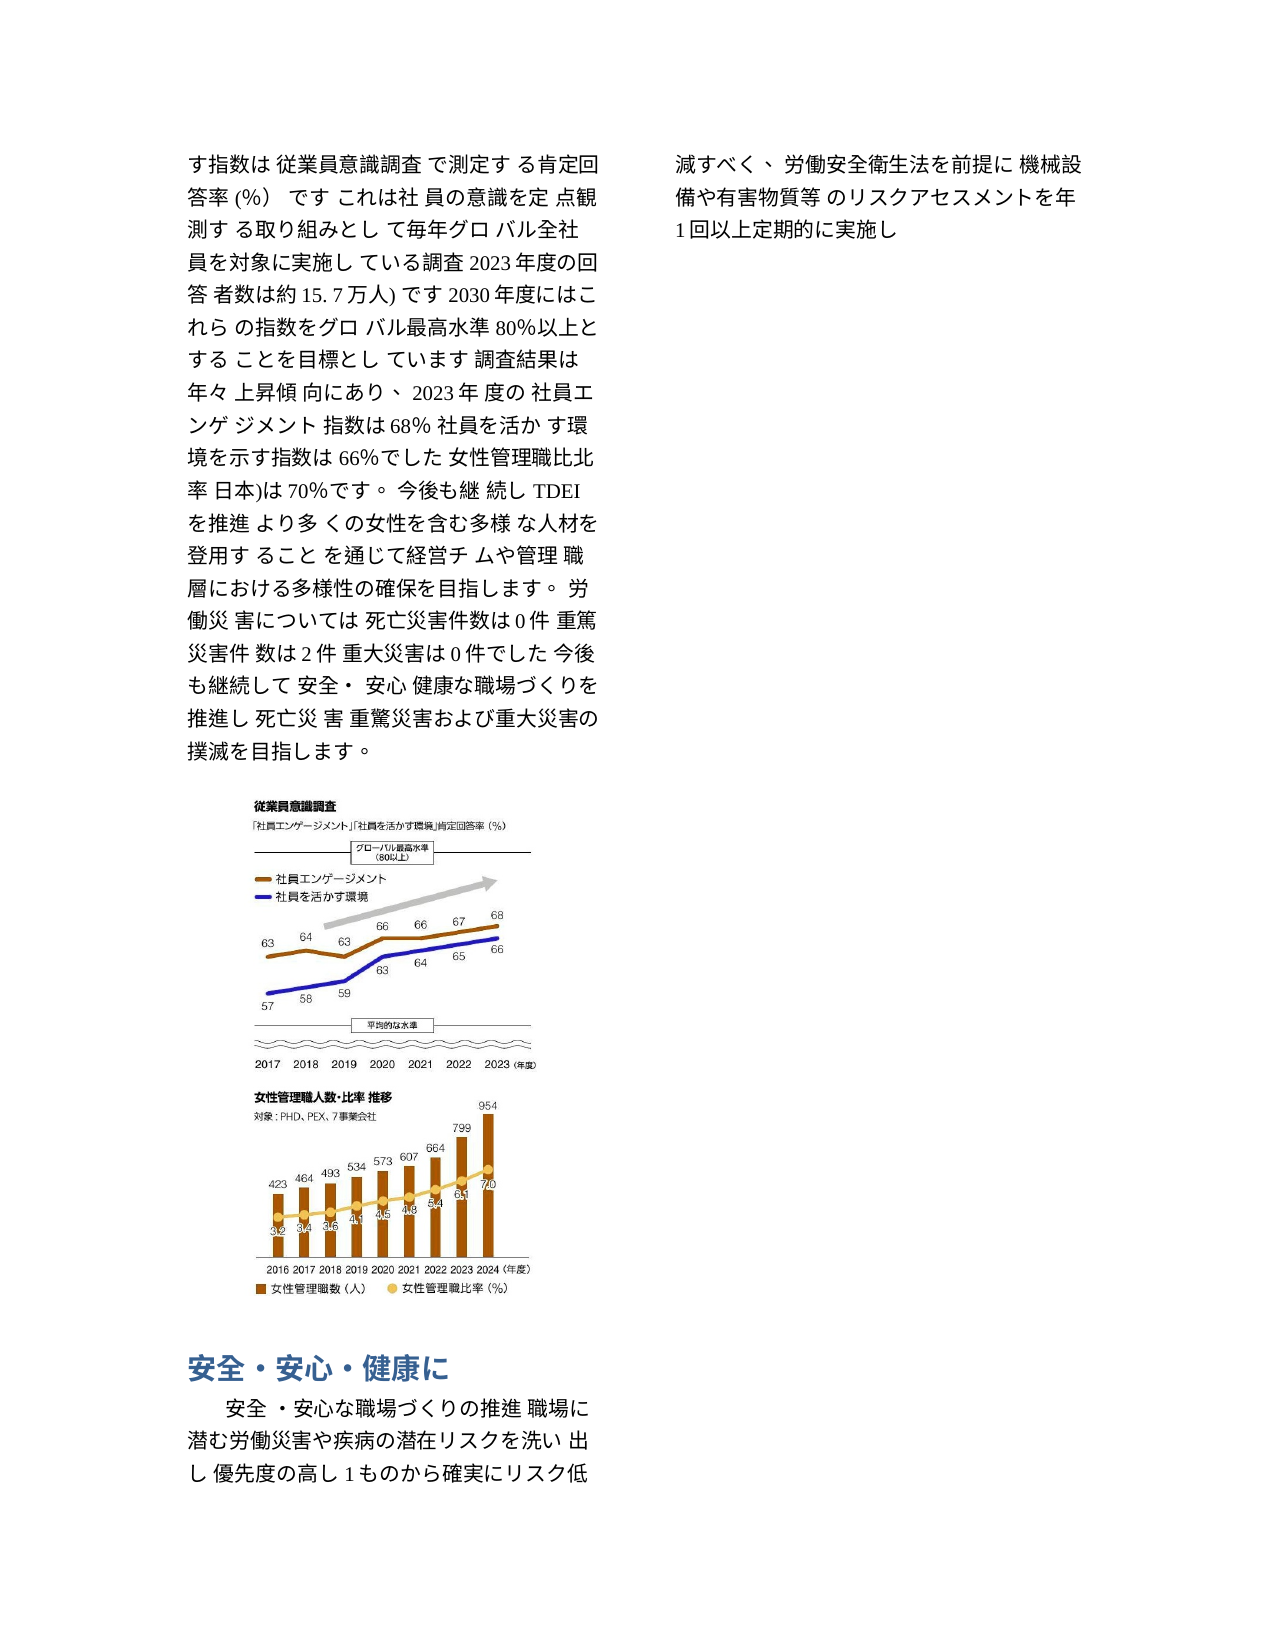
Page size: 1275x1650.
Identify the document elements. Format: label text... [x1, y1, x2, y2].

subtitle 安全・安心・健康に [187, 1348, 600, 1388]
text 安全 ・安心な職場づくりの推進 職場に潜む労働災害や疾病の潜在リスクを洗い 出し 優先度の高し 1ものから確実にリスク低減すべく、 労働安全衛生法を前提に 機械設備や有害物質等 のリスクアセスメントを年1回以上定期的に実施し [675, 150, 1087, 244]
text 安全 ・安心な職場づくりの推進 職場に潜む労働災害や疾病の潜在リスクを洗い 出し 優先度の高し 1ものから確実にリスク低減すべく、 労働安全衛生法を前提に 機械設備や有害物質等 のリスクアセスメントを年1回以上定期的に実施し [187, 1394, 600, 1487]
picture [243, 790, 544, 1296]
